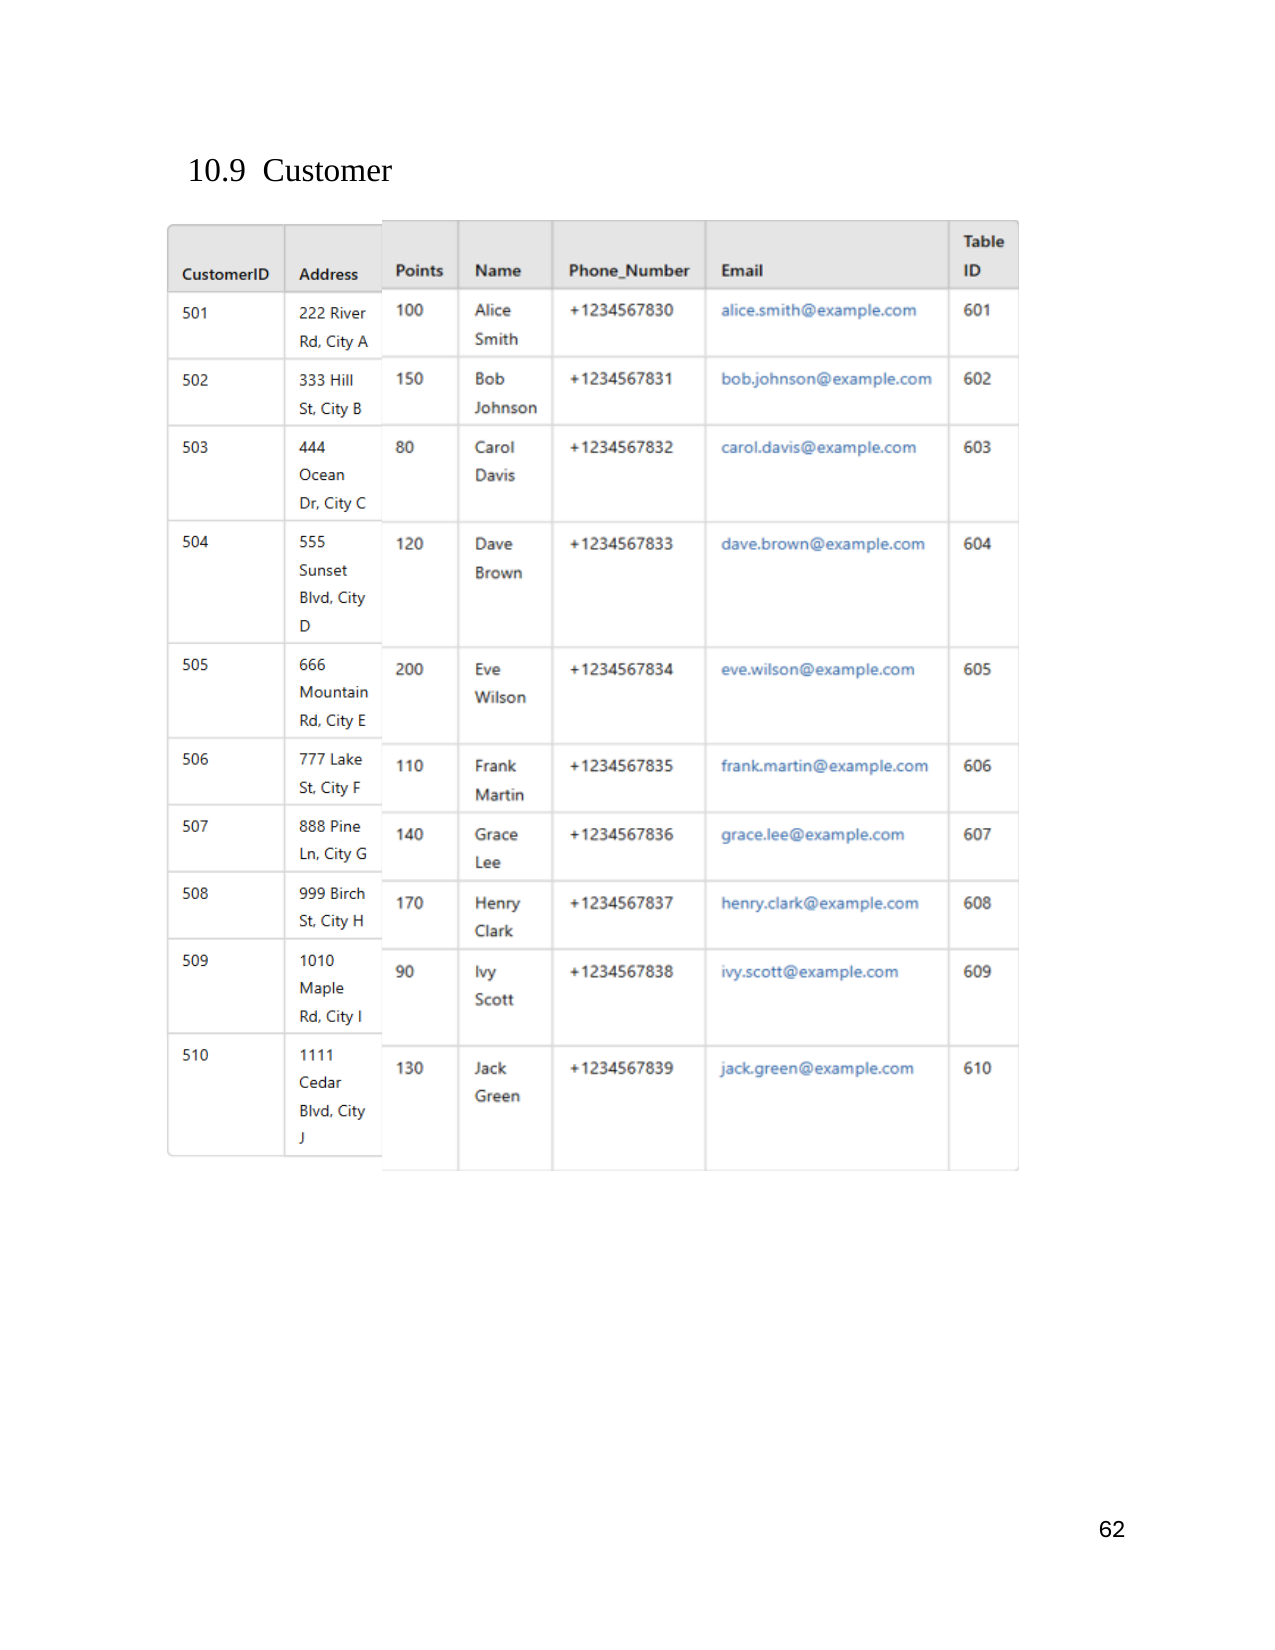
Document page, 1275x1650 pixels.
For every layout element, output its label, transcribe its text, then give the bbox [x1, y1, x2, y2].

subtitle Customer [187, 150, 1125, 188]
picture [150, 215, 1019, 1171]
